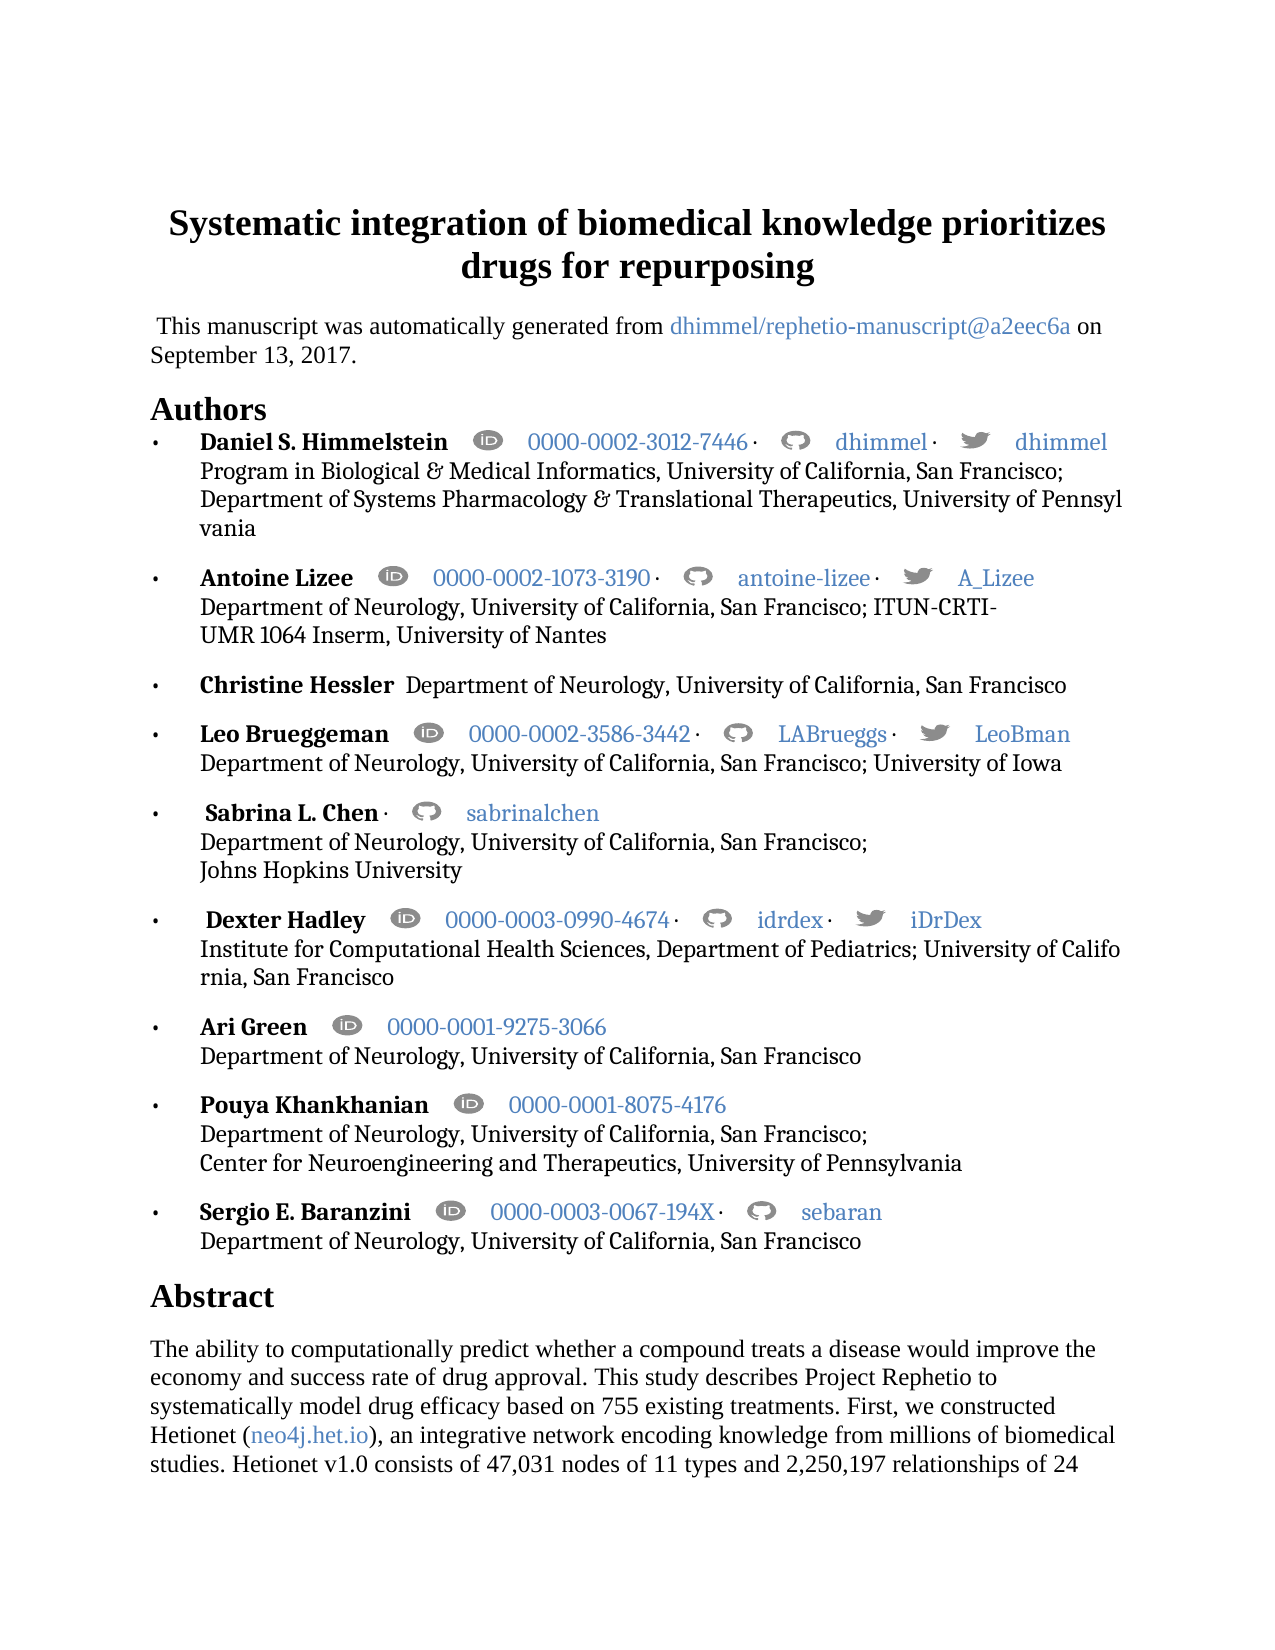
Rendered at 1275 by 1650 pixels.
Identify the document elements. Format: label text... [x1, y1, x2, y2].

list Sergio E. Baranzini 0000-0003-0067-194X · sebaran Department of Neurology, University of California, San Francisco [150, 1198, 1125, 1256]
list Christine Hessler Department of Neurology, University of California, San Francisco [150, 671, 1125, 699]
title Systematic integration of biomedical knowledge prioritizes drugs for repurposing [150, 200, 1125, 286]
list Pouya Khankhanian 0000-0001-8075-4176 Department of Neurology, University of California, San Francisco; Center for Neuroengineering and Therapeutics, University of Pennsylvania [150, 1091, 1125, 1177]
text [150, 1334, 1125, 1477]
subtitle Authors [150, 389, 1125, 428]
list Ari Green 0000-0001-9275-3066 Department of Neurology, University of California, San Francisco [150, 1013, 1125, 1070]
subtitle Abstract [150, 1277, 1125, 1315]
text This manuscript was automatically generated from dhimmel/rephetio-manuscript@a2eec6a on September 13, 2017. [150, 311, 1125, 369]
list Leo Brueggeman 0000-0002-3586-3442 · LABrueggs · LeoBman Department of Neurology, University of California, San Francisco; University of Iowa [150, 720, 1125, 778]
list Sabrina L. Chen · sabrinalchen Department of Neurology, University of California, San Francisco; Johns Hopkins University [150, 799, 1125, 885]
list Antoine Lizee 0000-0002-1073-3190 · antoine-lizee · A_Lizee Department of Neurology, University of California, San Francisco; ITUN-CRTI-UMR 1064 Inserm, University of Nantes [150, 564, 1125, 650]
list Daniel S. Himmelstein 0000-0002-3012-7446 · dhimmel · dhimmel Program in Biological & Medical Informatics, University of California, San Francisco; Department of Systems Pharmacology & Translational Therapeutics, University of Pennsylvania [150, 428, 1125, 543]
list Dexter Hadley 0000-0003-0990-4674 · idrdex · iDrDex Institute for Computational Health Sciences, Department of Pediatrics; University of California, San Francisco [150, 906, 1125, 992]
